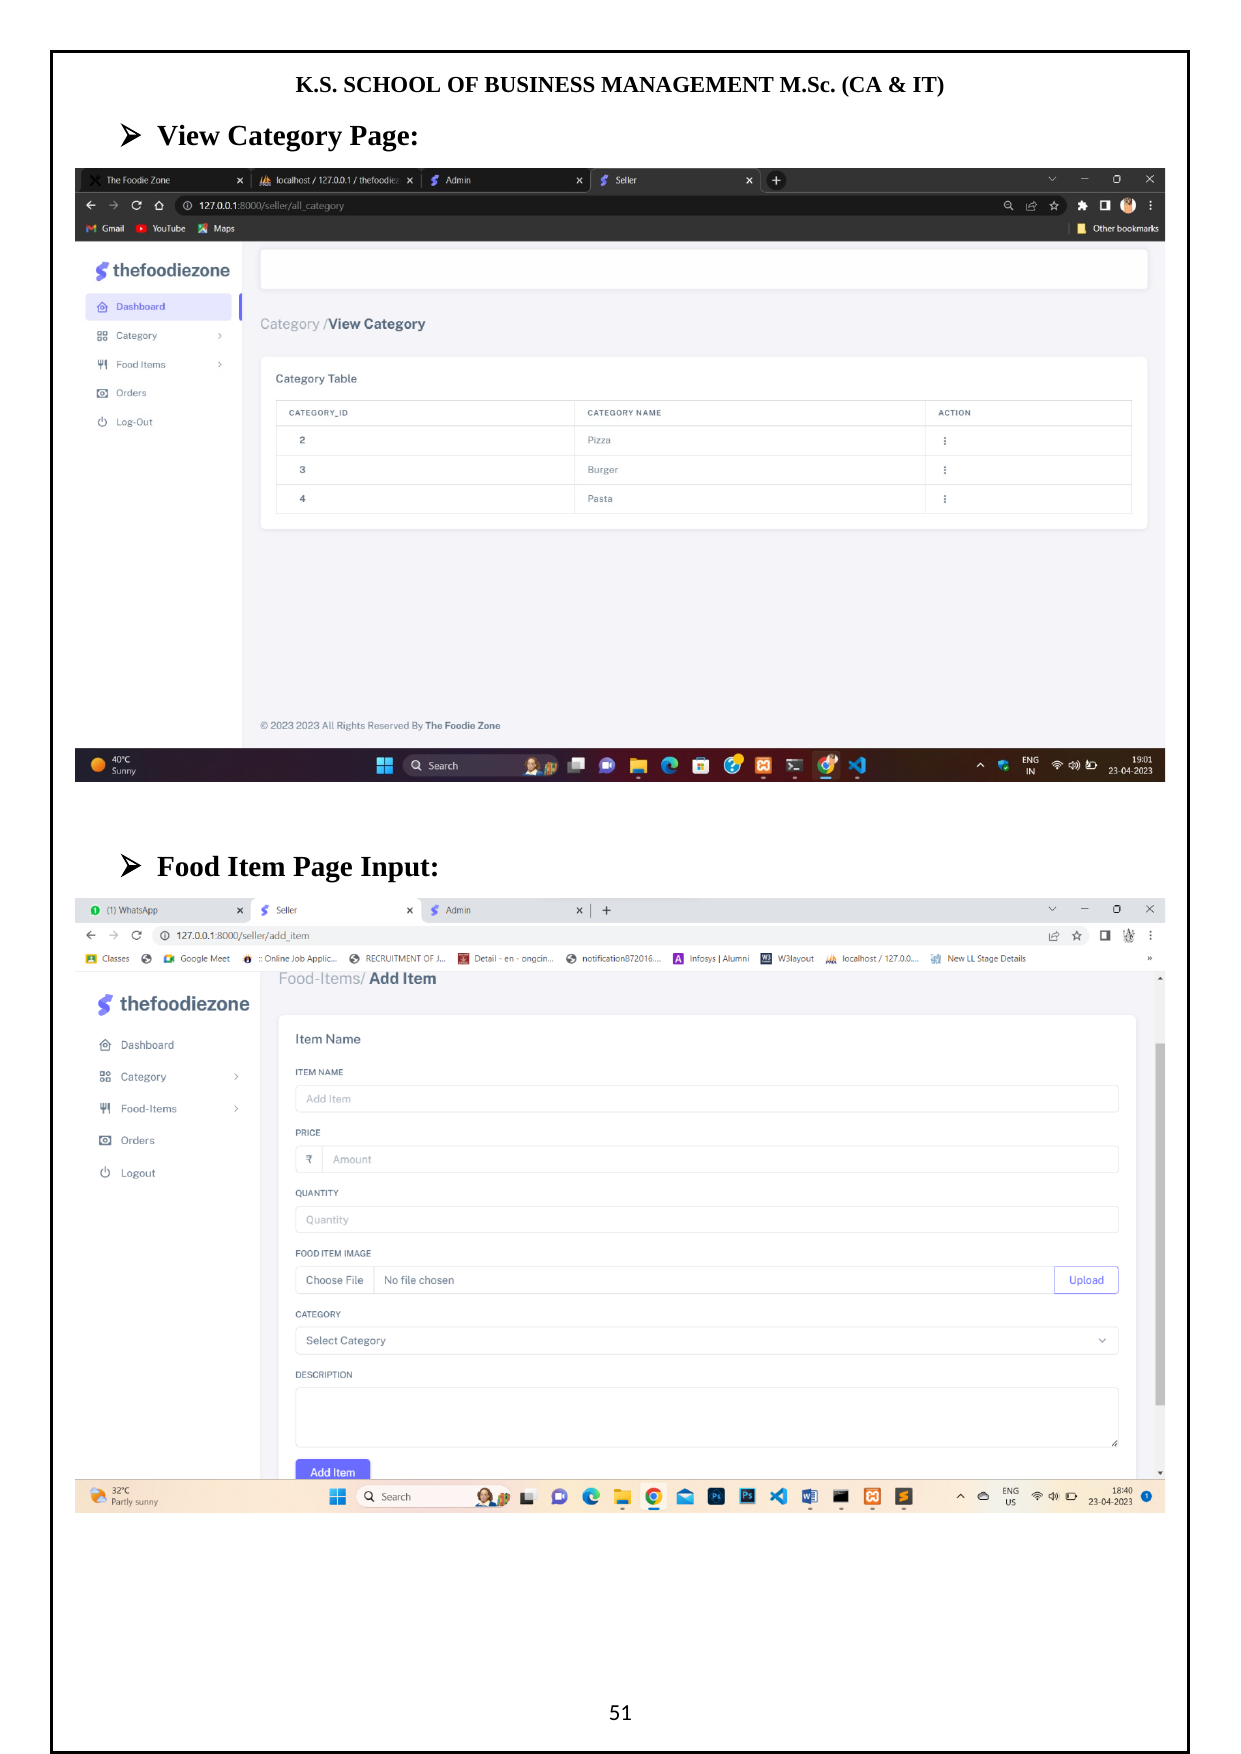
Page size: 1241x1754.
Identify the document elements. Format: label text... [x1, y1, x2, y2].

list Food Item Page Input: [119, 849, 1165, 882]
picture [75, 898, 1166, 1513]
picture [75, 168, 1166, 782]
list View Category Page: [119, 118, 1165, 152]
